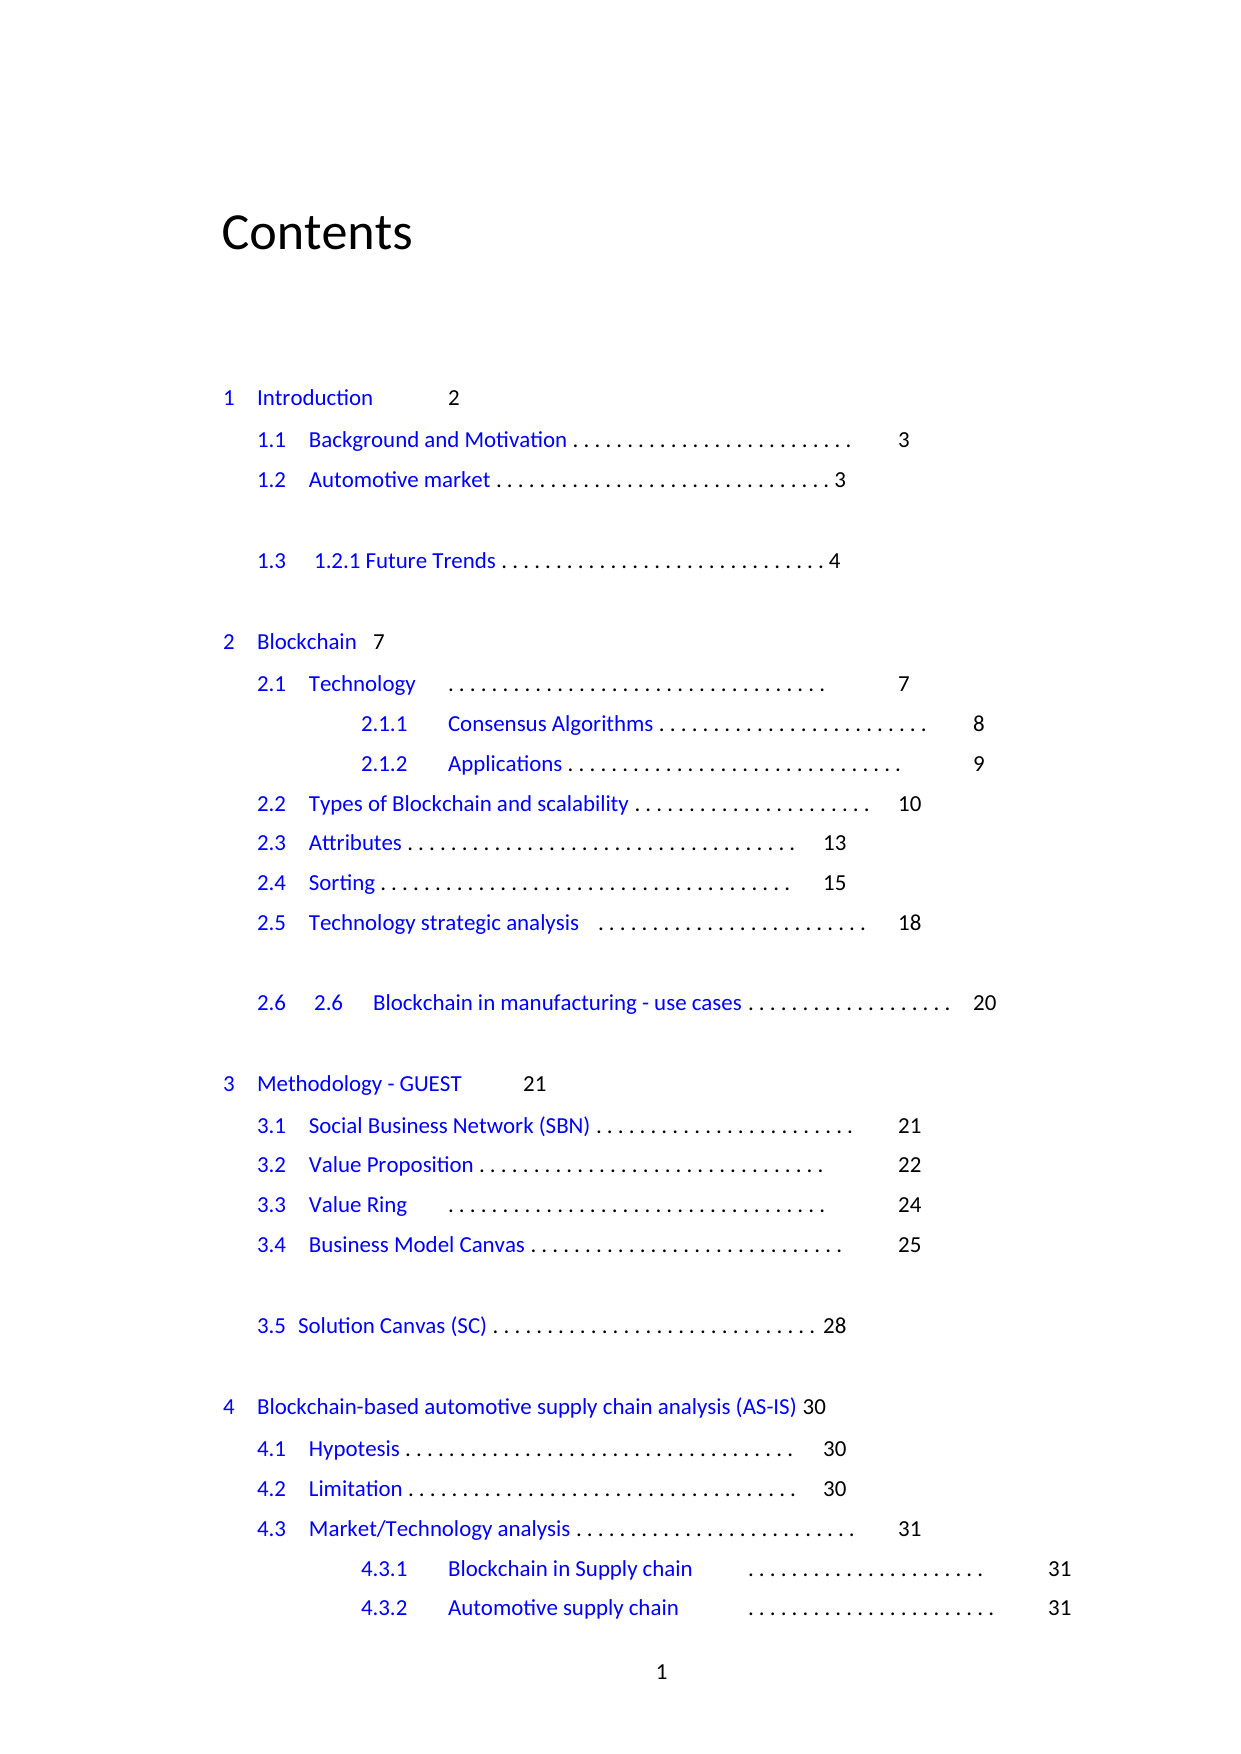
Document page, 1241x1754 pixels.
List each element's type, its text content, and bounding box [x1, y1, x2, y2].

list Market/Technology analysis . . . . . . . . . . . . . . . . . . . . . . . . . . 31 [257, 1514, 1101, 1542]
list Business Model Canvas . . . . . . . . . . . . . . . . . . . . . . . . . . . . . 25 [257, 1230, 1101, 1258]
text 3.5 Solution Canvas (SC) . . . . . . . . . . . . . . . . . . . . . . . . . . . . . . 28 [257, 1311, 1101, 1339]
list Technology strategic analysis . . . . . . . . . . . . . . . . . . . . . . . . . 18 [257, 908, 1101, 936]
list 1.2.1 Future Trends . . . . . . . . . . . . . . . . . . . . . . . . . . . . . . 4 [257, 546, 1101, 574]
list Social Business Network (SBN) . . . . . . . . . . . . . . . . . . . . . . . . 21 [257, 1112, 1101, 1139]
list Blockchain in Supply chain . . . . . . . . . . . . . . . . . . . . . . 31 [309, 1554, 1101, 1582]
list Hypotesis . . . . . . . . . . . . . . . . . . . . . . . . . . . . . . . . . . . . 30 [257, 1434, 1101, 1463]
list Blockchain-based automotive supply chain analysis (AS-IS) 30 [223, 1392, 1101, 1420]
subtitle Contents [221, 199, 1101, 262]
list 2.6 Blockchain in manufacturing - use cases . . . . . . . . . . . . . . . . . . . 20 [257, 988, 1101, 1017]
list Consensus Algorithms . . . . . . . . . . . . . . . . . . . . . . . . . 8 [309, 709, 1101, 737]
list Automotive supply chain . . . . . . . . . . . . . . . . . . . . . . . 31 [309, 1593, 1101, 1621]
list Sorting . . . . . . . . . . . . . . . . . . . . . . . . . . . . . . . . . . . . . . 15 [257, 868, 1101, 896]
list Automotive market . . . . . . . . . . . . . . . . . . . . . . . . . . . . . . . 3 [257, 465, 1101, 493]
list Blockchain 7 [223, 627, 1101, 655]
list Technology . . . . . . . . . . . . . . . . . . . . . . . . . . . . . . . . . . . 7 [257, 669, 1101, 697]
list Applications . . . . . . . . . . . . . . . . . . . . . . . . . . . . . . . 9 [309, 749, 1101, 777]
list Value Ring . . . . . . . . . . . . . . . . . . . . . . . . . . . . . . . . . . . 24 [257, 1190, 1101, 1218]
list Introduction 2 [223, 383, 1101, 411]
list Limitation . . . . . . . . . . . . . . . . . . . . . . . . . . . . . . . . . . . . 30 [257, 1474, 1101, 1502]
list Types of Blockchain and scalability . . . . . . . . . . . . . . . . . . . . . . 10 [257, 789, 1101, 817]
list Background and Motivation . . . . . . . . . . . . . . . . . . . . . . . . . . 3 [257, 426, 1101, 453]
list Methodology - GUEST 21 [223, 1069, 1101, 1097]
list Value Proposition . . . . . . . . . . . . . . . . . . . . . . . . . . . . . . . . 22 [257, 1151, 1101, 1178]
list Attributes . . . . . . . . . . . . . . . . . . . . . . . . . . . . . . . . . . . . 13 [257, 828, 1101, 856]
